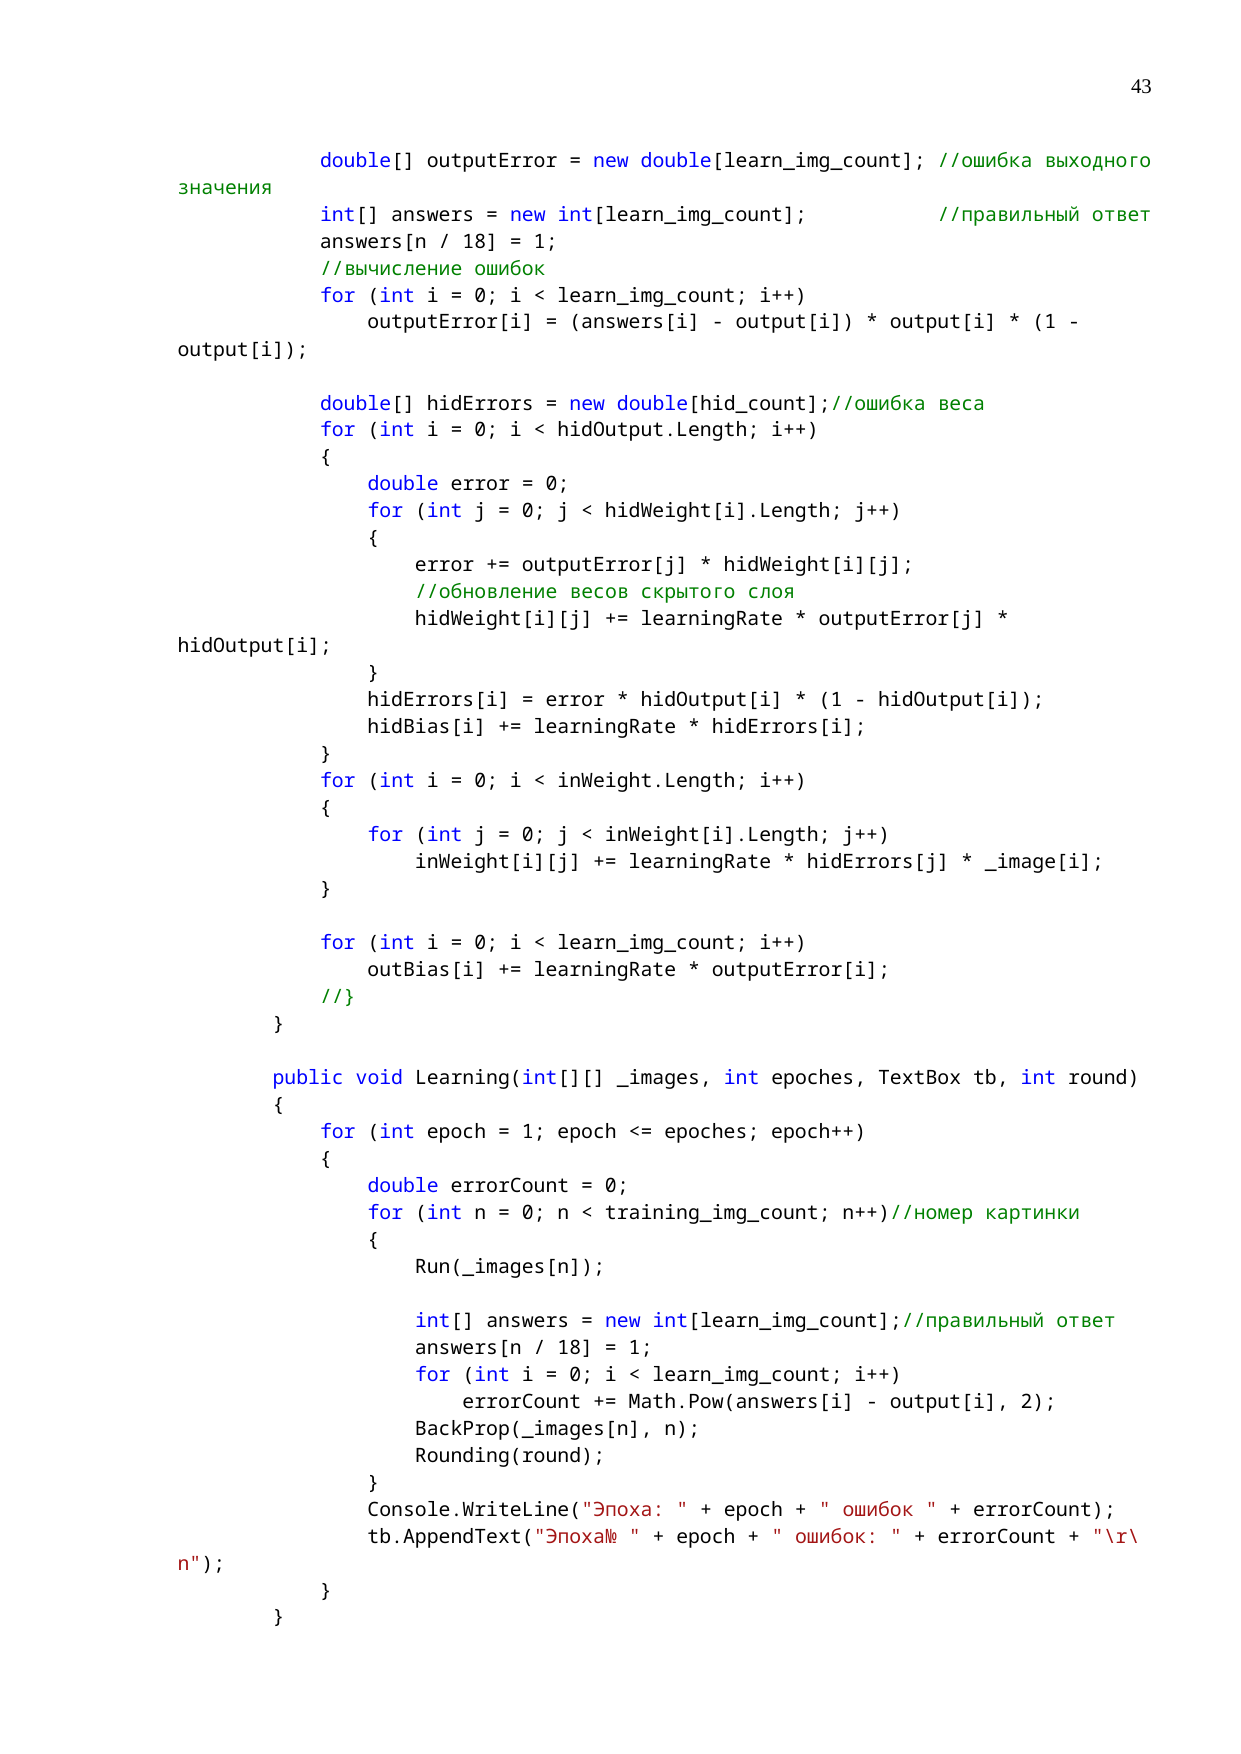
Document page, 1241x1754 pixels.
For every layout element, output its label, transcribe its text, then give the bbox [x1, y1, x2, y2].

text Rounding(round); [177, 1441, 1152, 1468]
text for (int j = 0; j < inWeight[i].Length; j++) [177, 820, 1152, 847]
text for (int n = 0; n < training_img_count; n++)//номер картинки [177, 1198, 1152, 1225]
text int[] answers = new int[learn_img_count]; //правильный ответ [177, 200, 1152, 227]
text Console.WriteLine("Эпоха: " + epoch + " ошибок " + errorCount); [177, 1495, 1152, 1522]
text { [177, 1090, 1152, 1117]
text errorCount += Math.Pow(answers[i] - output[i], 2); [177, 1387, 1152, 1414]
text for (int j = 0; j < hidWeight[i].Length; j++) [177, 497, 1152, 524]
text { [177, 1144, 1152, 1171]
text for (int i = 0; i < learn_img_count; i++) [177, 281, 1152, 308]
text for (int epoch = 1; epoch <= epoches; epoch++) [177, 1117, 1152, 1144]
text } [177, 1576, 1152, 1603]
text hidWeight[i][j] += learningRate * outputError[j] * hidOutput[i]; [177, 604, 1152, 658]
text error += outputError[j] * hidWeight[i][j]; [177, 551, 1152, 578]
text } [177, 1603, 1152, 1630]
text for (int i = 0; i < inWeight.Length; i++) [177, 766, 1152, 793]
text Run(_images[n]); [177, 1252, 1152, 1279]
text BackProp(_images[n], n); [177, 1414, 1152, 1441]
text hidBias[i] += learningRate * hidErrors[i]; [177, 712, 1152, 739]
text public void Learning(int[][] _images, int epoches, TextBox tb, int round) [177, 1063, 1152, 1090]
text tb.AppendText("Эпоха№ " + epoch + " ошибок: " + errorCount + "\r\n"); [177, 1522, 1152, 1576]
text answers[n / 18] = 1; [177, 227, 1152, 254]
text outBias[i] += learningRate * outputError[i]; [177, 955, 1152, 982]
text { [177, 443, 1152, 470]
text for (int i = 0; i < hidOutput.Length; i++) [177, 416, 1152, 443]
text outputError[i] = (answers[i] - output[i]) * output[i] * (1 - output[i]); [177, 308, 1152, 362]
text double[] outputError = new double[learn_img_count]; //ошибка выходного значения [177, 146, 1152, 200]
text } [177, 658, 1152, 686]
text } [177, 739, 1152, 766]
text answers[n / 18] = 1; [177, 1333, 1152, 1360]
text int[] answers = new int[learn_img_count];//правильный ответ [177, 1306, 1152, 1333]
text //обновление весов скрытого слоя [177, 578, 1152, 604]
text } [177, 1468, 1152, 1495]
text } [177, 874, 1152, 901]
text for (int i = 0; i < learn_img_count; i++) [177, 928, 1152, 955]
text for (int i = 0; i < learn_img_count; i++) [177, 1360, 1152, 1387]
text } [177, 1009, 1152, 1036]
text //вычисление ошибок [177, 254, 1152, 281]
text double errorCount = 0; [177, 1171, 1152, 1198]
text double[] hidErrors = new double[hid_count];//ошибка веса [177, 389, 1152, 416]
text //} [177, 982, 1152, 1009]
text { [177, 1225, 1152, 1252]
text hidErrors[i] = error * hidOutput[i] * (1 - hidOutput[i]); [177, 686, 1152, 712]
text { [177, 524, 1152, 551]
text { [177, 793, 1152, 820]
text inWeight[i][j] += learningRate * hidErrors[j] * _image[i]; [177, 847, 1152, 874]
text double error = 0; [177, 470, 1152, 497]
